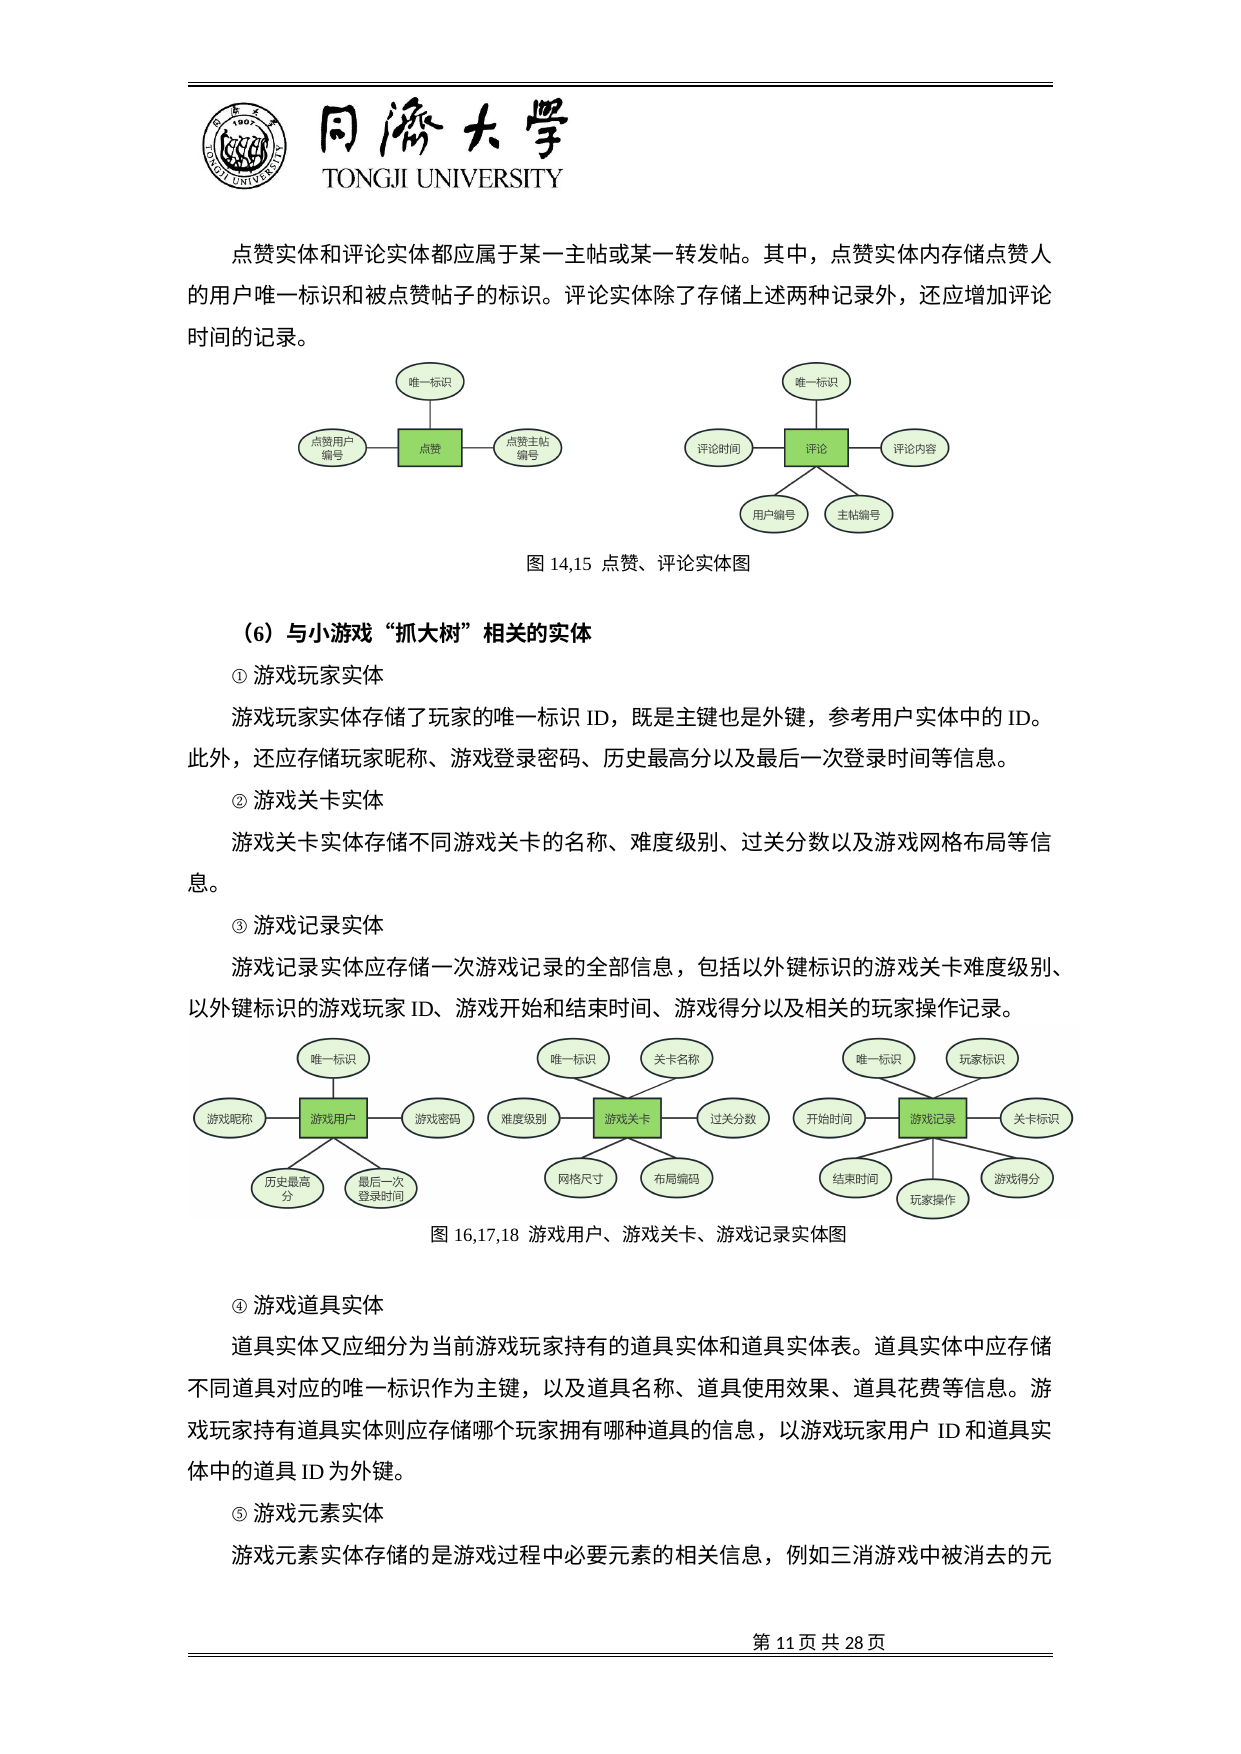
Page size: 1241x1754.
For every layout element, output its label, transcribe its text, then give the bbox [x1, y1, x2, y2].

text 点赞实体和评论实体都应属于某一主帖或某一转发帖。其中，点赞实体内存储点赞人的用户唯一标识和被点赞帖子的标识。评论实体除了存储上述两种记录外，还应增加评论时间的记录。 [187, 229, 1053, 354]
text （6）与小游戏“抓大树”相关的实体 [187, 608, 1053, 650]
picture [274, 353, 966, 544]
text 游戏记录实体应存储一次游戏记录的全部信息，包括以外键标识的游戏关卡难度级别、以外键标识的游戏玩家ID、游戏开始和结束时间、游戏得分以及相关的玩家操作记录。 [187, 942, 1053, 1025]
text ④ 游戏道具实体 [187, 1280, 1053, 1321]
text ① 游戏玩家实体 [187, 650, 1053, 692]
text 道具实体又应细分为当前游戏玩家持有的道具实体和道具实体表。道具实体中应存储不同道具对应的唯一标识作为主键，以及道具名称、道具使用效果、道具花费等信息。游戏玩家持有道具实体则应存储哪个玩家拥有哪种道具的信息，以游戏玩家用户ID和道具实体中的道具ID为外键。 [187, 1321, 1053, 1488]
text ③ 游戏记录实体 [187, 900, 1053, 942]
picture [187, 1025, 1081, 1221]
text 图 16,17,18 游戏用户、游戏关卡、游戏记录实体图 [187, 1221, 1053, 1247]
text 游戏玩家实体存储了玩家的唯一标识ID，既是主键也是外键，参考用户实体中的ID。此外，还应存储玩家昵称、游戏登录密码、历史最高分以及最后一次登录时间等信息。 [187, 692, 1053, 775]
picture [187, 90, 585, 194]
text ② 游戏关卡实体 [187, 775, 1053, 817]
text 游戏关卡实体存储不同游戏关卡的名称、难度级别、过关分数以及游戏网格布局等信息。 [187, 817, 1053, 900]
text 图 14,15 点赞、评论实体图 [187, 549, 1053, 576]
text 游戏元素实体存储的是游戏过程中必要元素的相关信息，例如三消游戏中被消去的元素。主要包括元素名称、元素描述、存储元素图片的路径或URL以及该元素对应森林资源库中的具体资源信息。以游戏元素唯一标识为主键，链接的森林资源库的资源ID为外键。 [187, 1530, 1053, 1571]
text ⑤ 游戏元素实体 [187, 1488, 1053, 1530]
